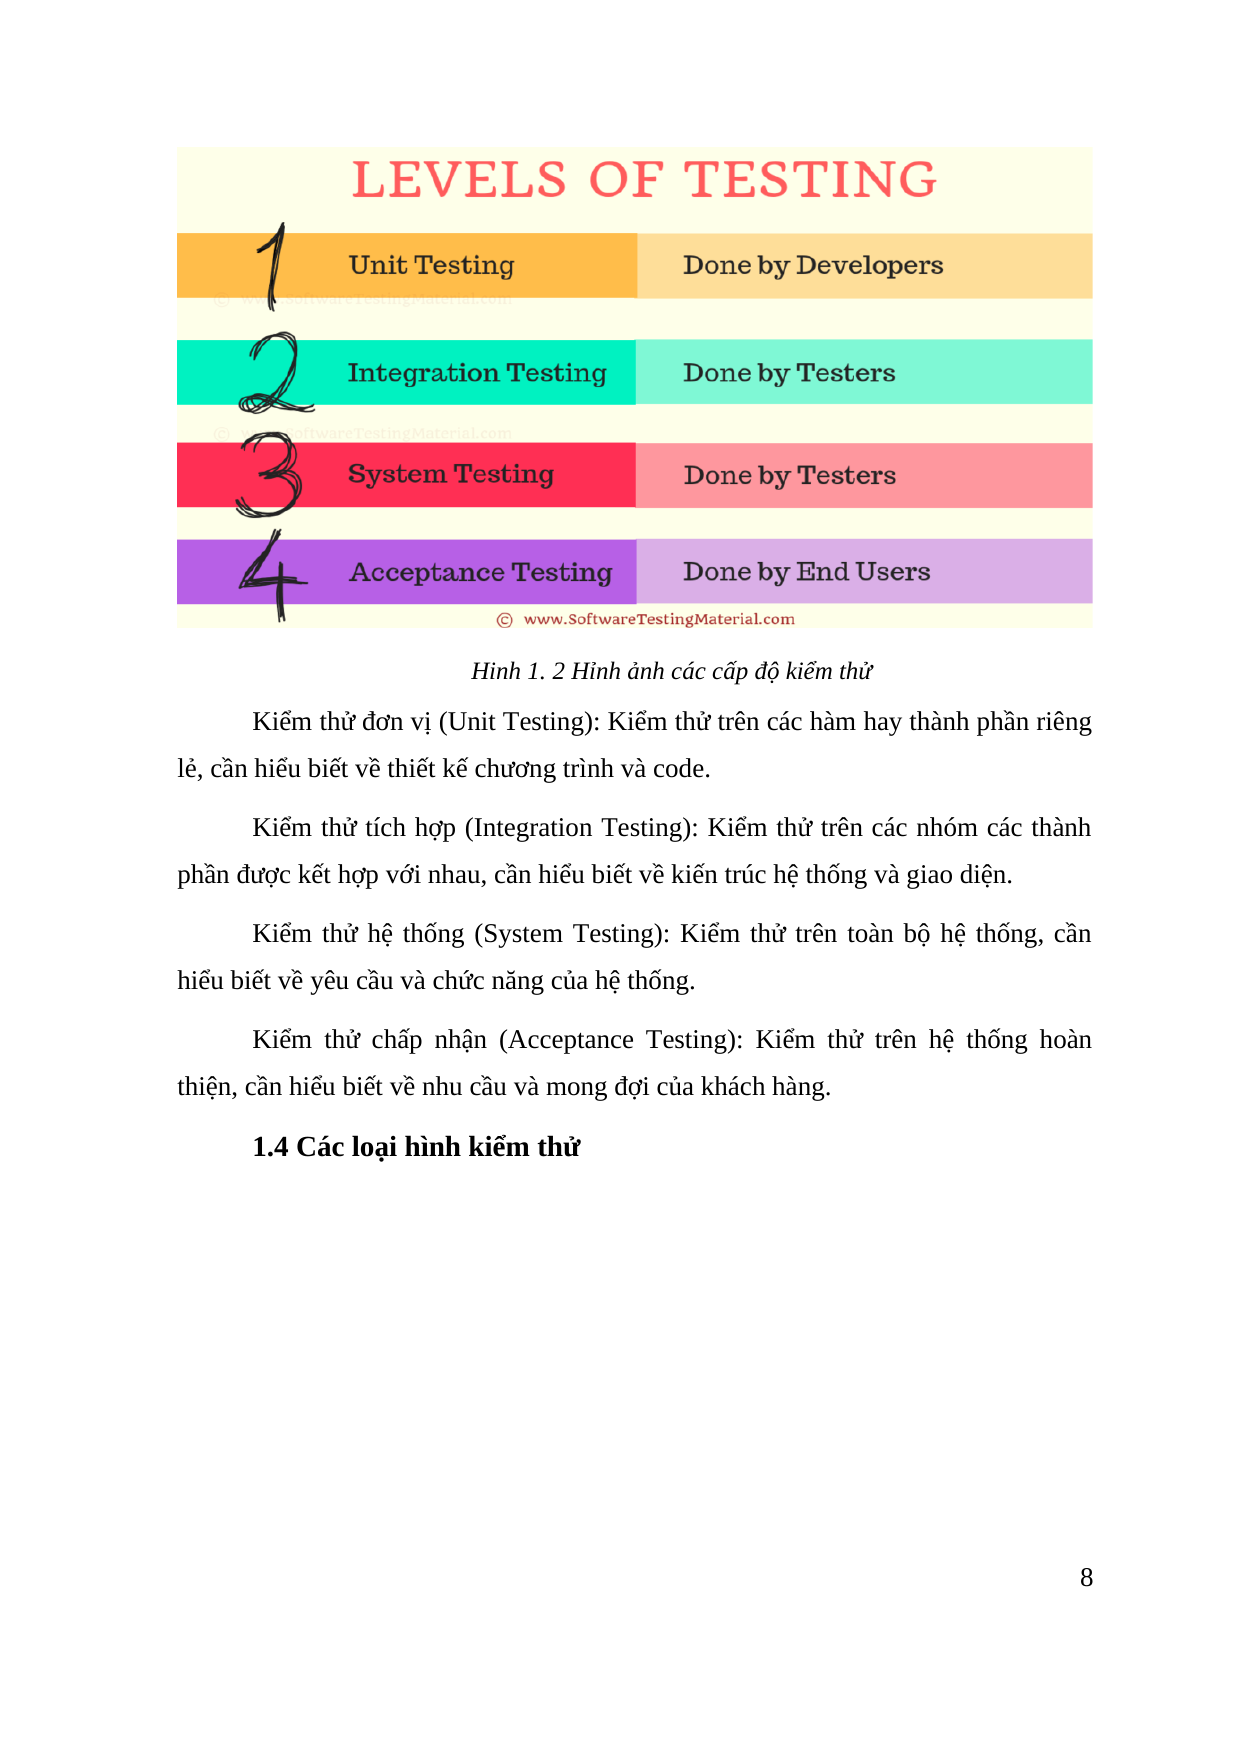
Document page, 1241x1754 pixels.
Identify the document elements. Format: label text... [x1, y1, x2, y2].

text Kiểm thử hệ thống (System Testing): Kiểm thử trên toàn bộ hệ thống, cần hiểu biết về yêu cầu và chức năng của hệ thống. [177, 917, 1093, 995]
text Kiểm thử chấp nhận (Acceptance Testing): Kiểm thử trên hệ thống hoàn thiện, cần hiểu biết về nhu cầu và mong đợi của khách hàng. [177, 1023, 1093, 1101]
picture [177, 147, 1093, 628]
text 1.4 Các loại hình kiểm thử [177, 1129, 1093, 1162]
text Kiểm thử đơn vị (Unit Testing): Kiểm thử trên các hàm hay thành phần riêng lẻ, cần hiểu biết về thiết kế chương trình và code. [177, 705, 1093, 783]
text Hinh 1. 2 Hỉnh ảnh các cấp độ kiểm thử [177, 656, 1093, 684]
text Kiểm thử tích hợp (Integration Testing): Kiểm thử trên các nhóm các thành phần được kết hợp với nhau, cần hiểu biết về kiến trúc hệ thống và giao diện. [177, 811, 1093, 889]
